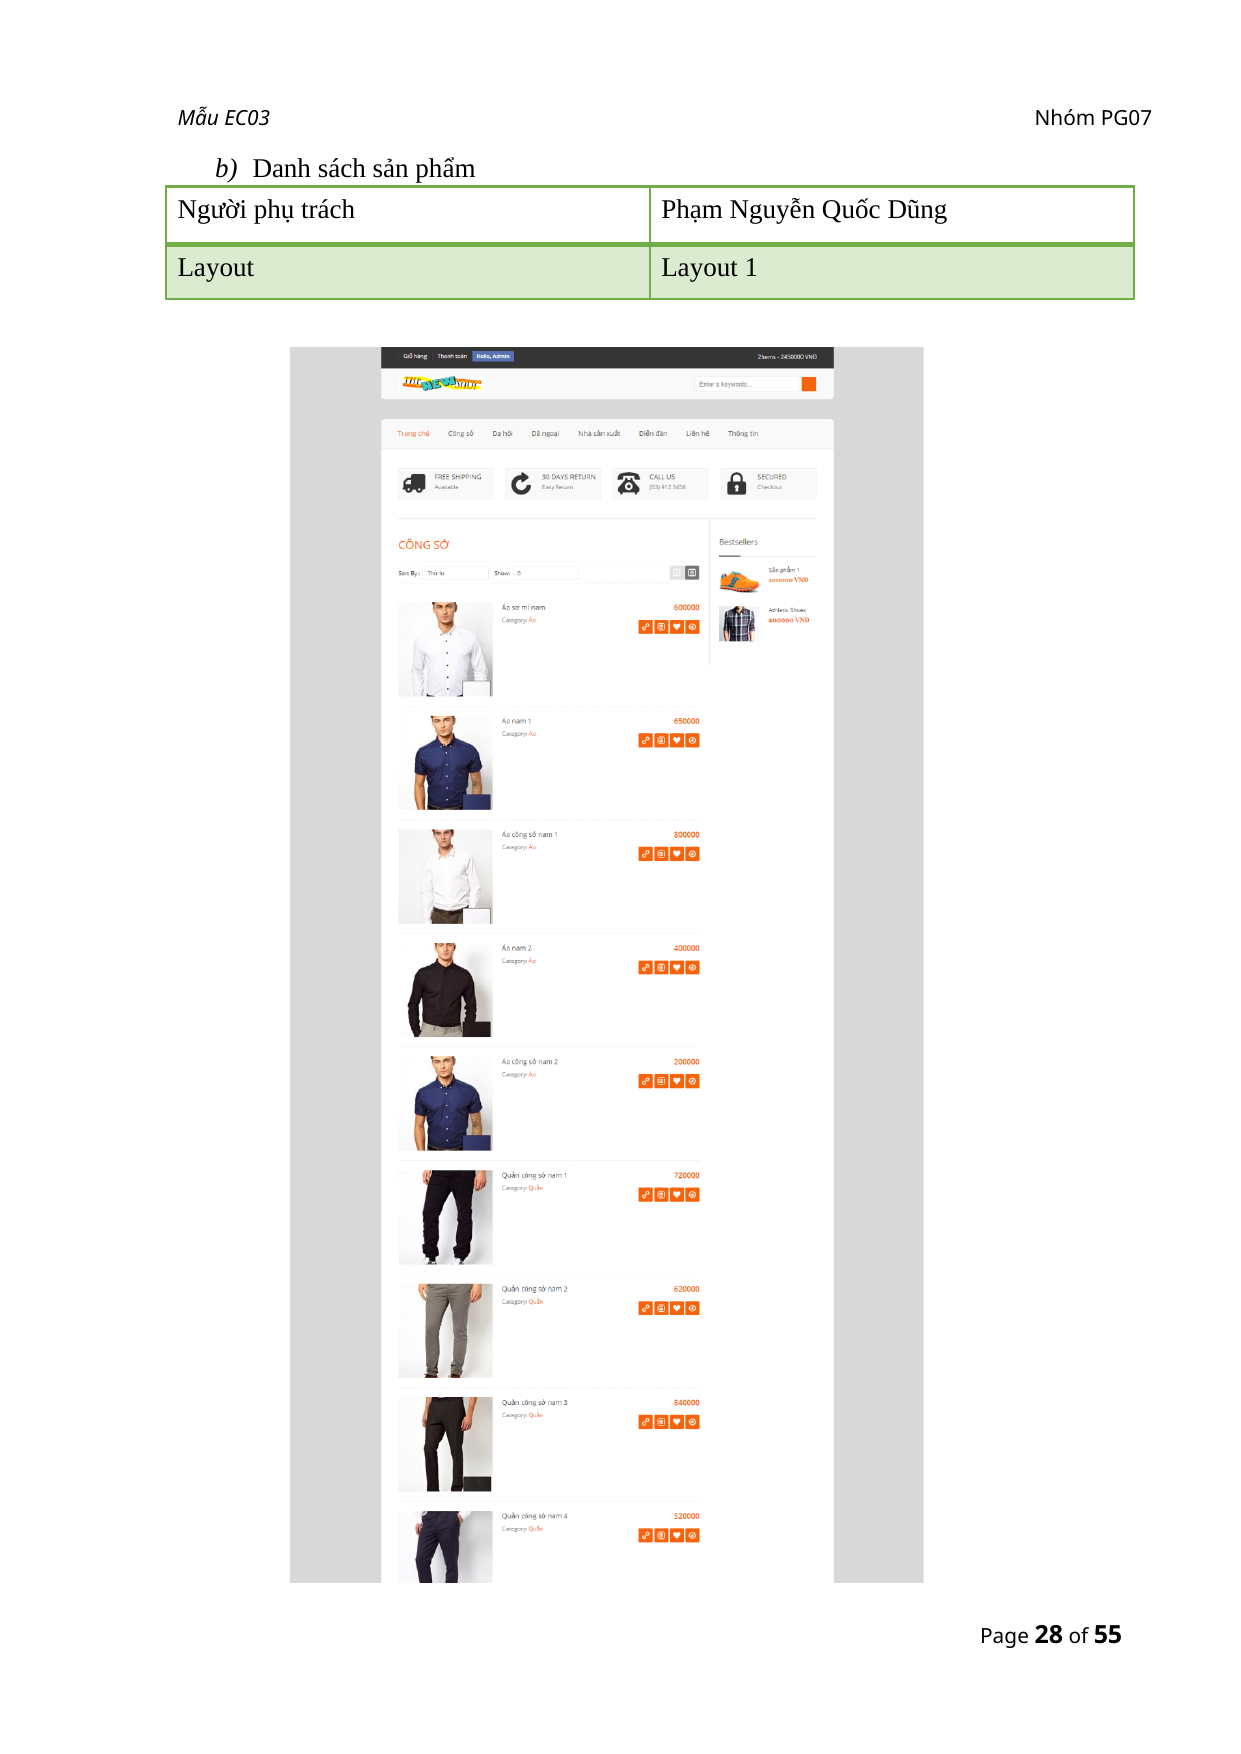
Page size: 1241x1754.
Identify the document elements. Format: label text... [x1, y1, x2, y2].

table_header Người phụ trách [167, 188, 649, 242]
table_cell Layout [167, 247, 649, 298]
picture [289, 347, 924, 1583]
table_cell Layout 1 [651, 247, 1133, 298]
subtitle Danh sách sản phẩm [215, 152, 1122, 183]
table_header Phạm Nguyễn Quốc Dũng [651, 188, 1133, 242]
